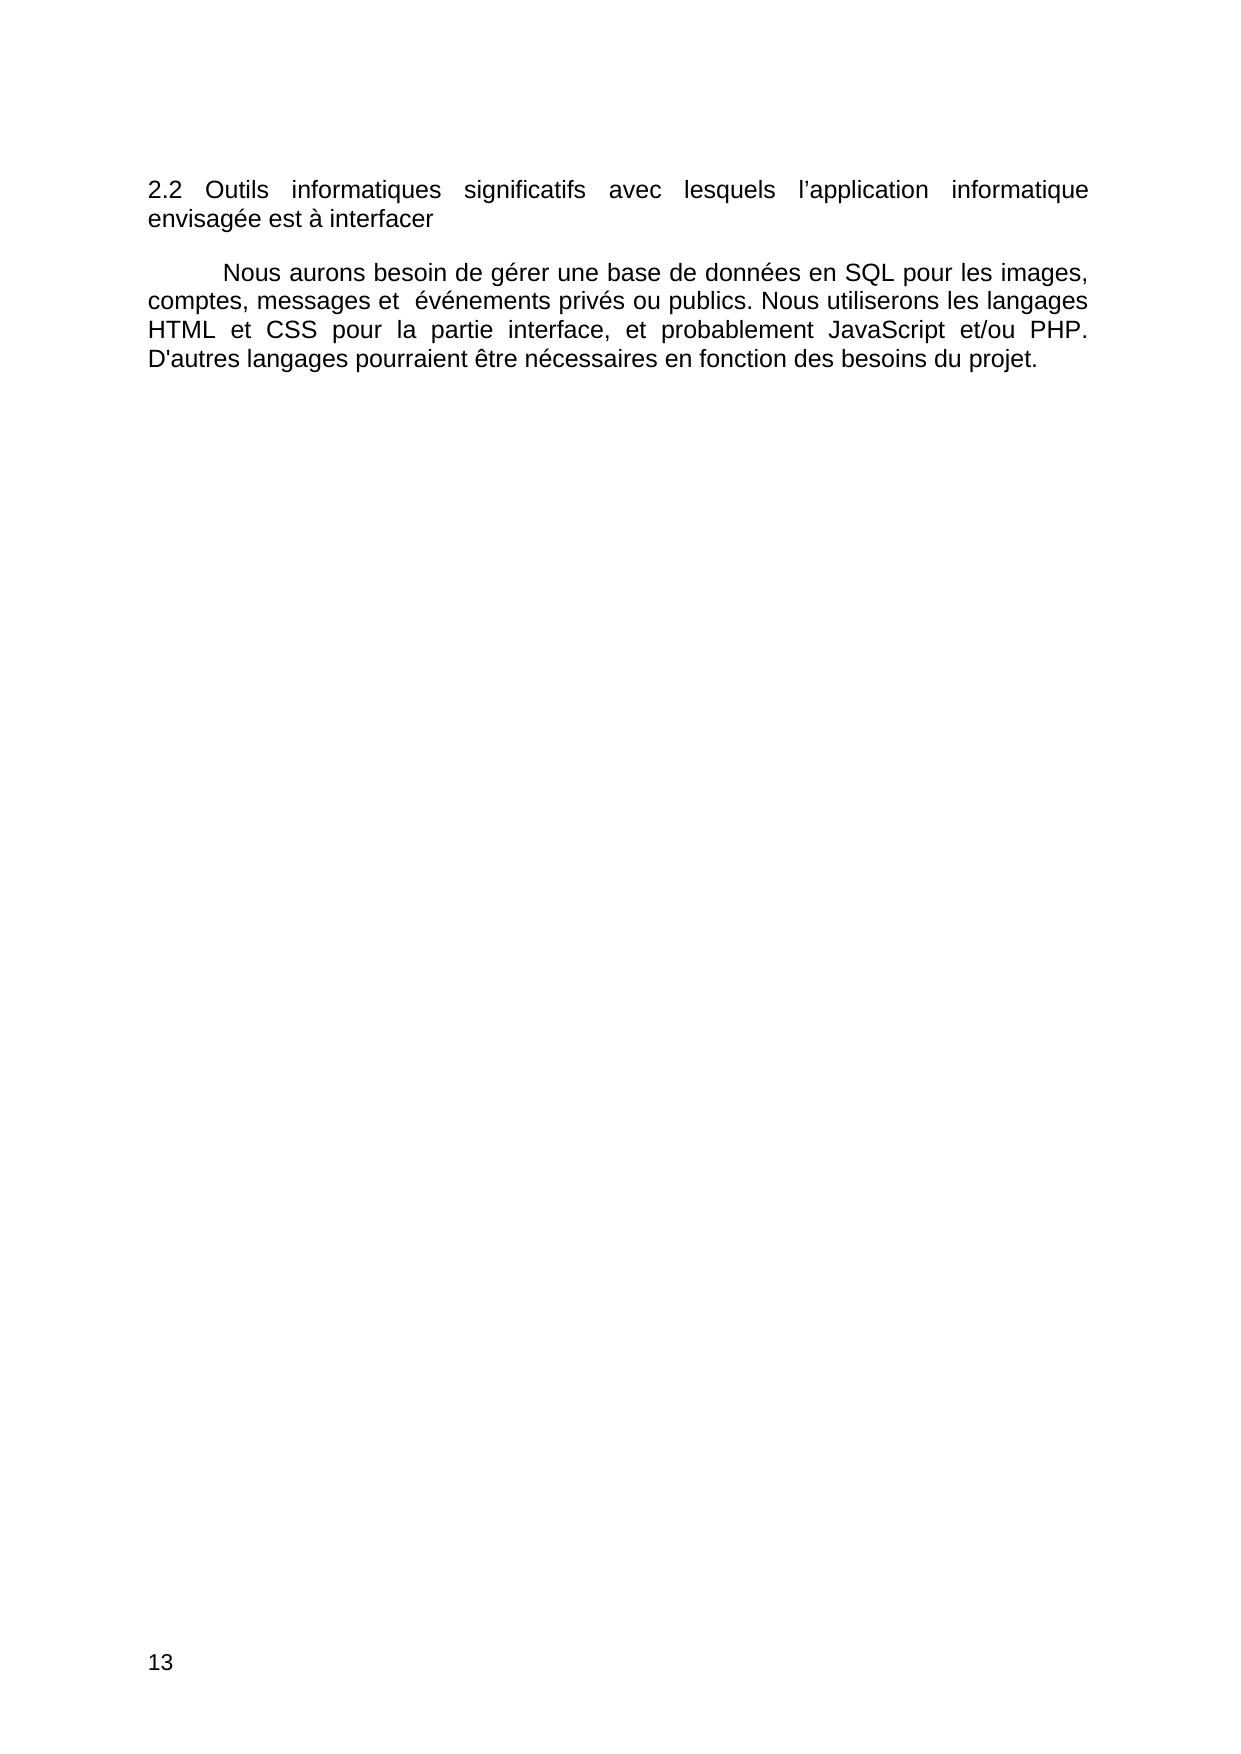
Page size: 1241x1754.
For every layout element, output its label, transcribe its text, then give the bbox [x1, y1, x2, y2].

subtitle 2.2 Outils informatiques significatifs avec lesquels l’application informatique envisagée est à interfacer [148, 175, 1090, 232]
text Nous aurons besoin de gérer une base de données en SQL pour les images, comptes, messages et événements privés ou publics. Nous utiliserons les langages HTML et CSS pour la partie interface, et probablement JavaScript et/ou PHP. D'autres langages pourraient être nécessaires en fonction des besoins du projet. [148, 257, 1090, 372]
